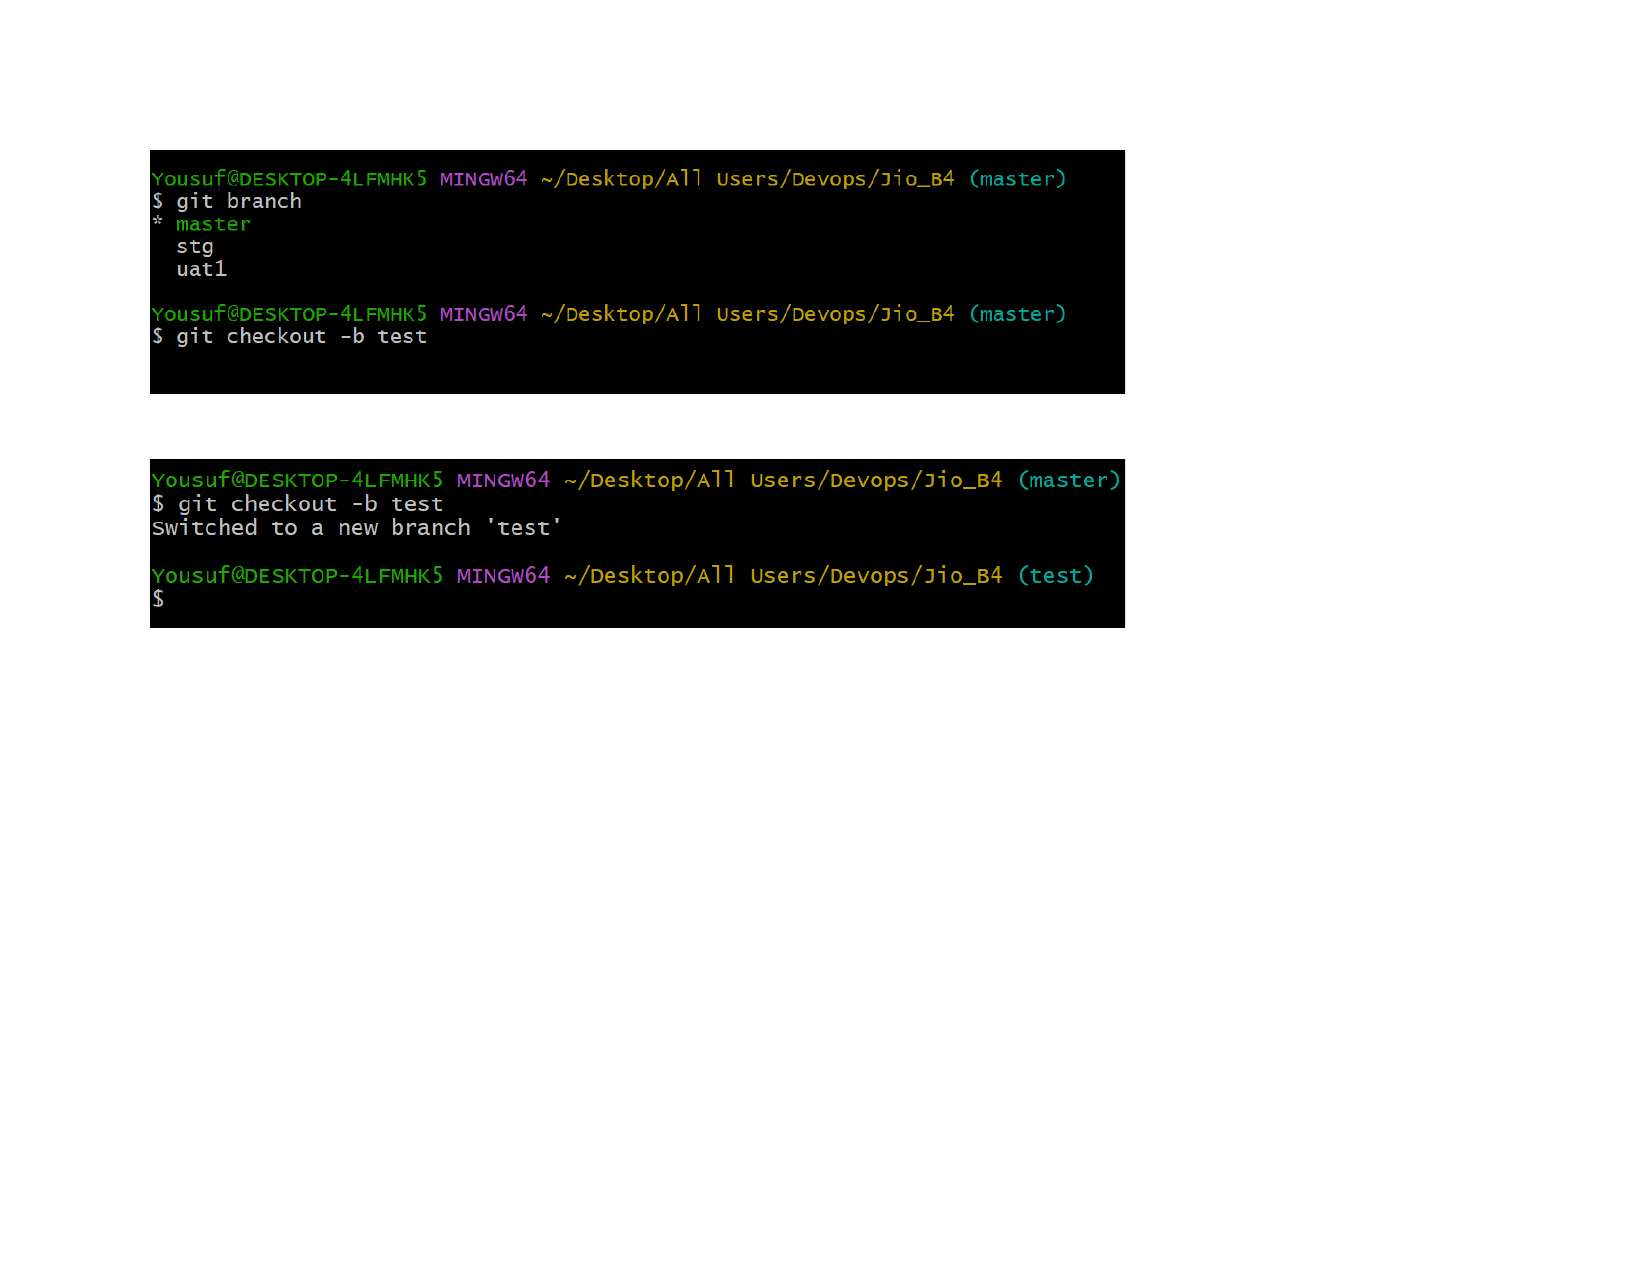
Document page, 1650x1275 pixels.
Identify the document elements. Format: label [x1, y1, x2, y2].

picture [150, 459, 1125, 628]
picture [150, 150, 1125, 394]
